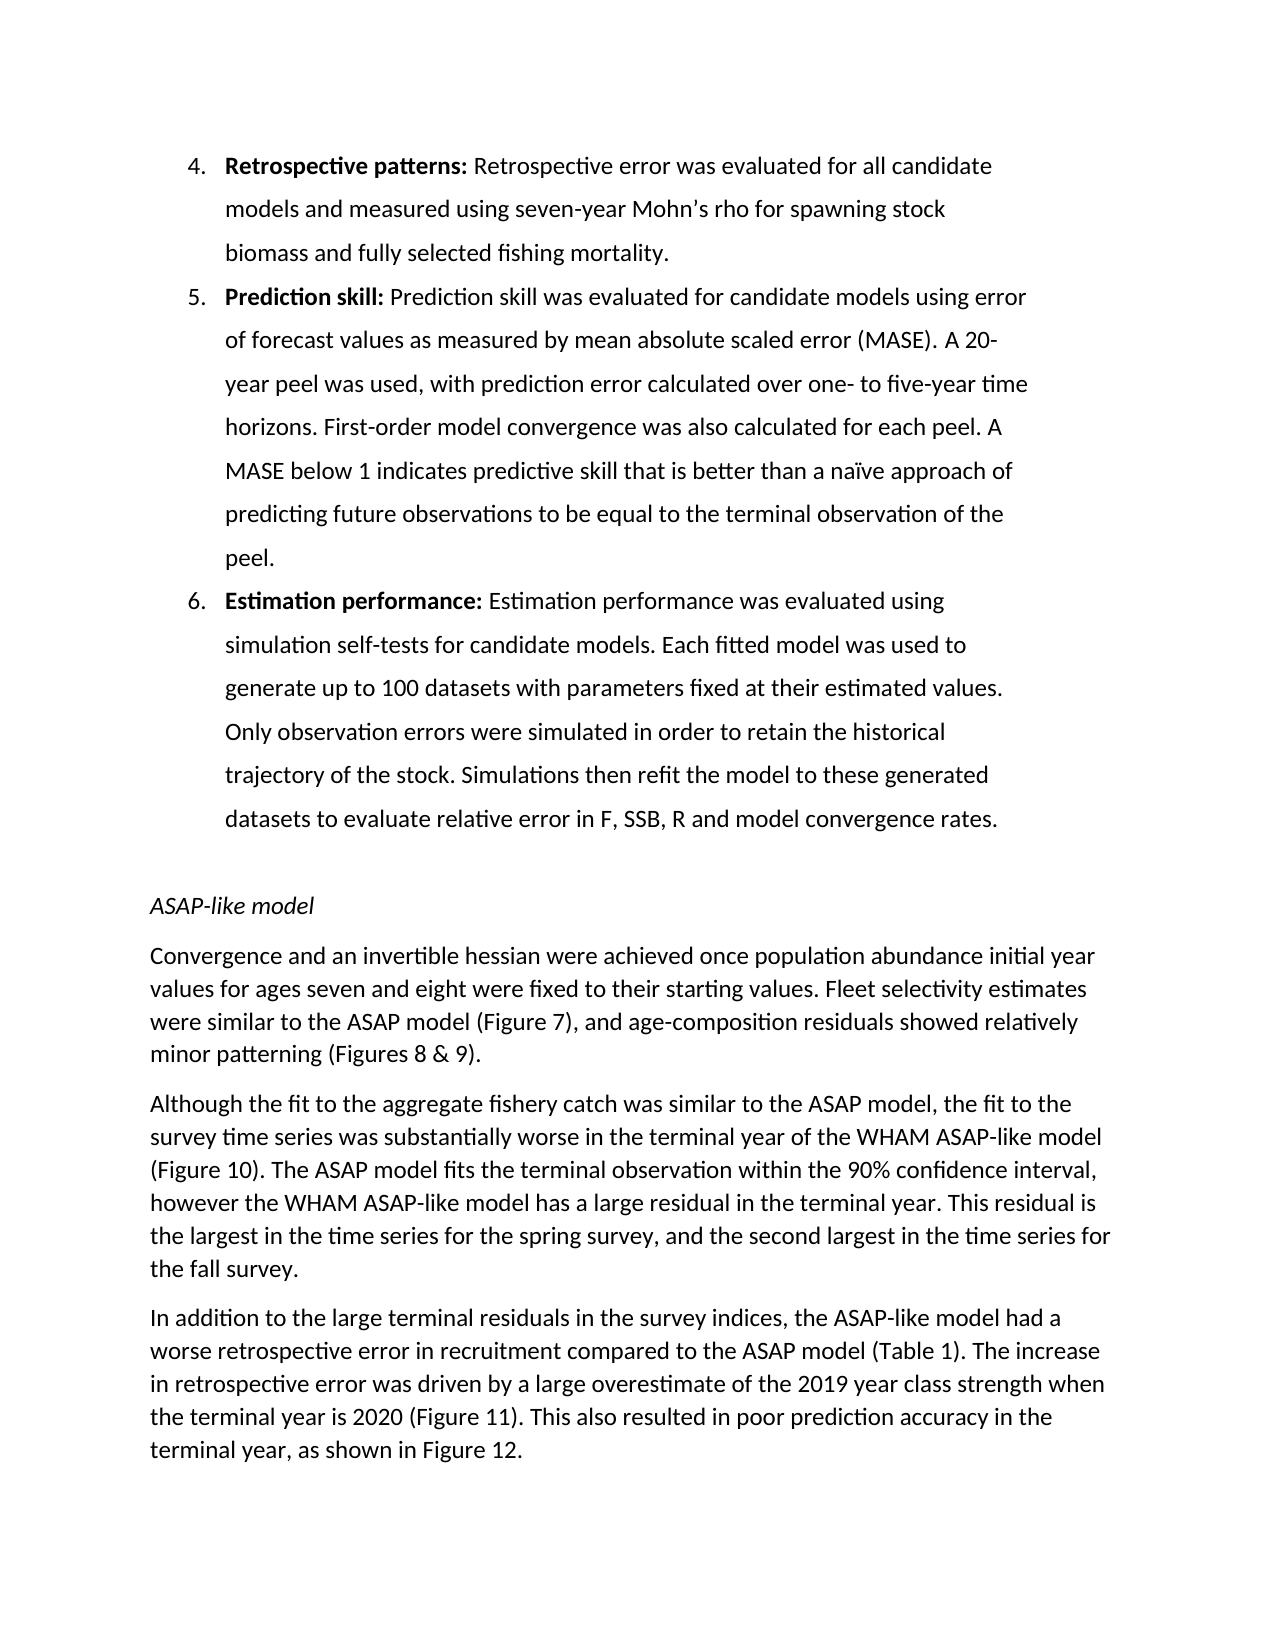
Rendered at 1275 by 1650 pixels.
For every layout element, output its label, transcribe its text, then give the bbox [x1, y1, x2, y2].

text Although the fit to the aggregate fishery catch was similar to the ASAP model, the fit to the survey time series was substantially worse in the terminal year of the WHAM ASAP-like model (Figure 10). The ASAP model fits the terminal observation within the 90% confidence interval, however the WHAM ASAP-like model has a large residual in the terminal year. This residual is the largest in the time series for the spring survey, and the second largest in the time series for the fall survey. [150, 1088, 1125, 1283]
text Convergence and an invertible hessian were achieved once population abundance initial year values for ages seven and eight were fixed to their starting values. Fleet selectivity estimates were similar to the ASAP model (Figure 7), and age-composition residuals showed relatively minor patterning (Figures 8 & 9). [150, 940, 1125, 1069]
text ASAP-like model [150, 890, 1125, 921]
list Prediction skill: Prediction skill was evaluated for candidate models using error of forecast values as measured by mean absolute scaled error (MASE). A 20-year peel was used, with prediction error calculated over one- to five-year time horizons. First-order model convergence was also calculated for each peel. A MASE below 1 indicates predictive skill that is better than a naïve approach of predicting future observations to be equal to the terminal observation of the peel. [187, 281, 1033, 572]
list Retrospective patterns: Retrospective error was evaluated for all candidate models and measured using seven-year Mohn’s rho for spawning stock biomass and fully selected fishing mortality. [187, 150, 1021, 268]
list Estimation performance: Estimation performance was evaluated using simulation self-tests for candidate models. Each fitted model was used to generate up to 100 datasets with parameters fixed at their estimated values. Only observation errors were simulated in order to retain the historical trajectory of the stock. Simulations then refit the model to these generated datasets to evaluate relative error in F, SSB, R and model convergence rates. [187, 585, 1033, 834]
text In addition to the large terminal residuals in the survey indices, the ASAP-like model had a worse retrospective error in recruitment compared to the ASAP model (Table 1). The increase in retrospective error was driven by a large overestimate of the 2019 year class strength when the terminal year is 2020 (Figure 11). This also resulted in poor prediction accuracy in the terminal year, as shown in Figure 12. [150, 1302, 1125, 1464]
